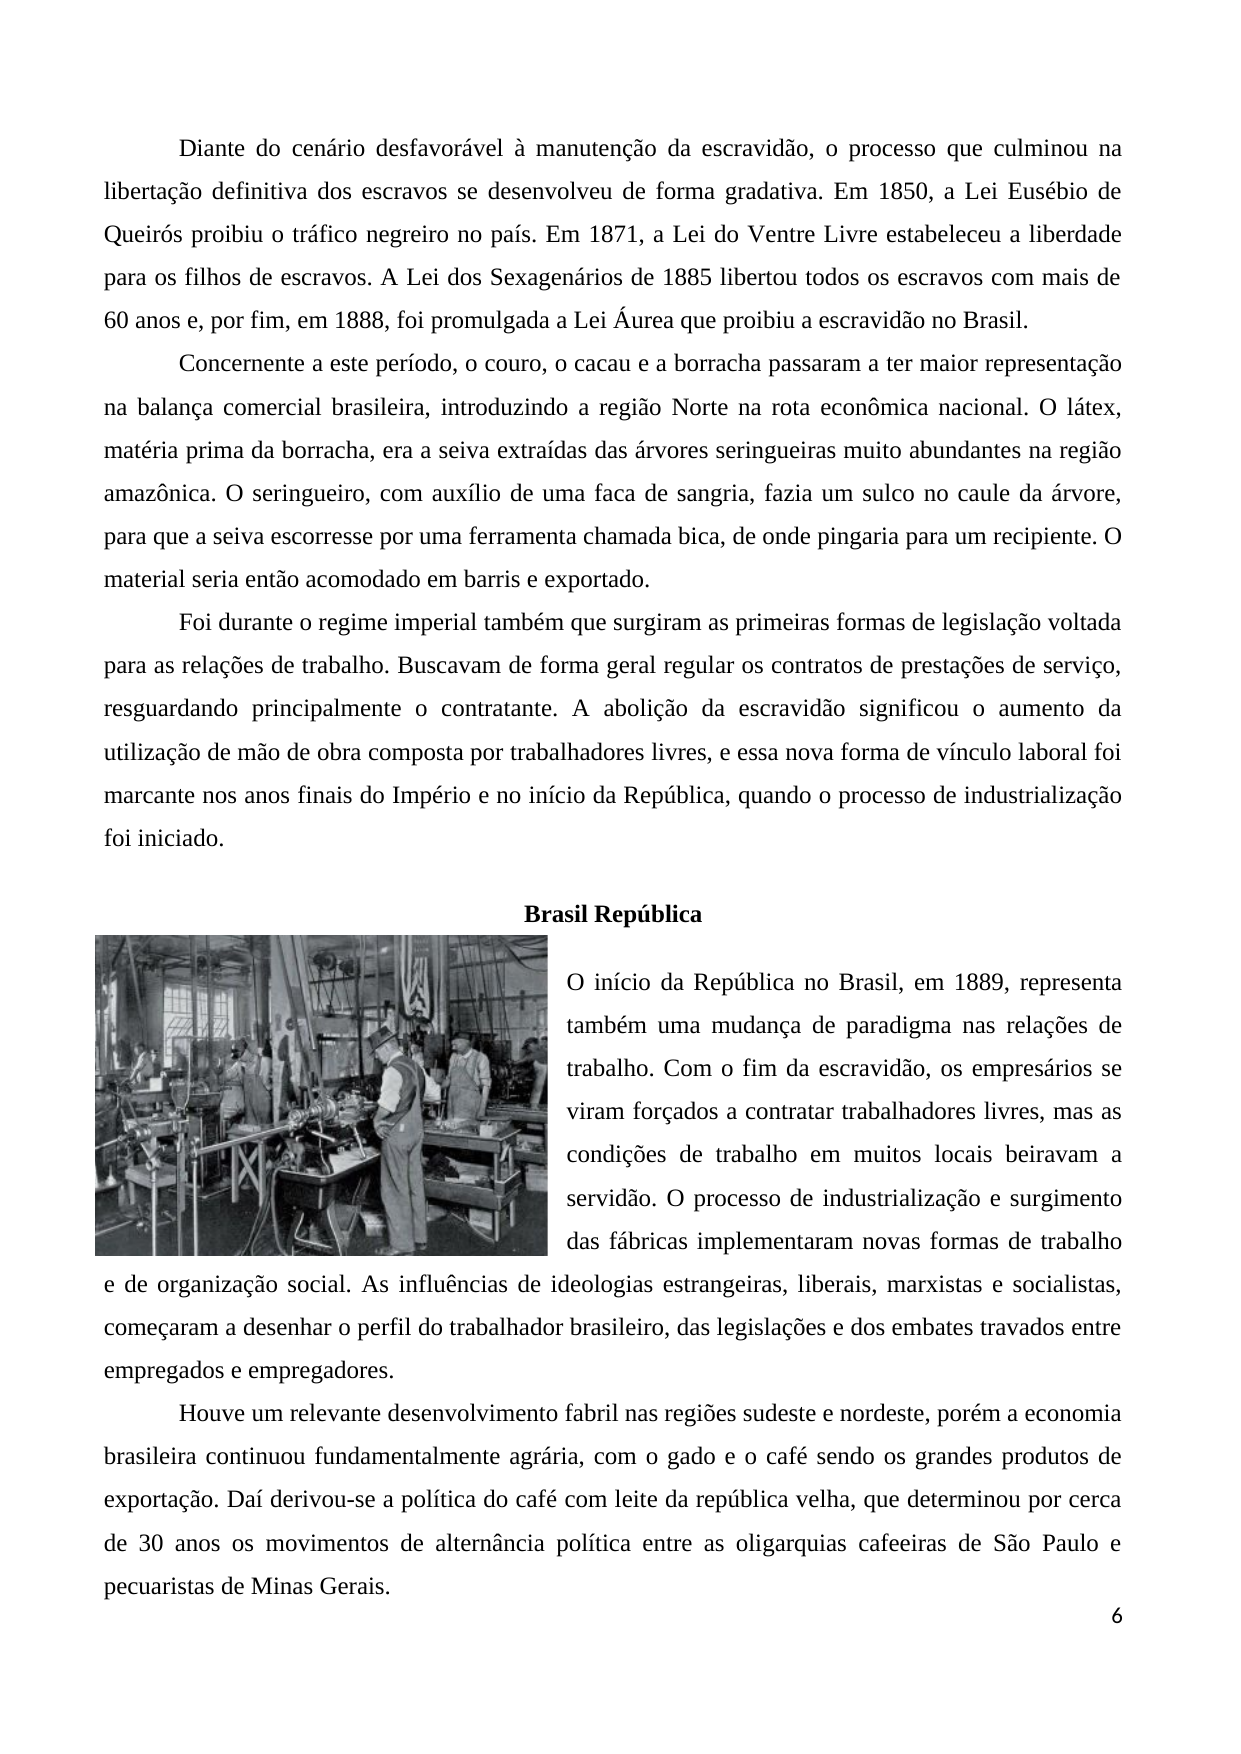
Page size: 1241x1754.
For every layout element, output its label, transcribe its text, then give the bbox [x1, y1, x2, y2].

picture [95, 935, 548, 1256]
text Houve um relevante desenvolvimento fabril nas regiões sudeste e nordeste, porém a economia brasileira continuou fundamentalmente agrária, com o gado e o café sendo os grandes produtos de exportação. Daí derivou-se a política do café com leite da república velha, que determinou por cerca de 30 anos os movimentos de alternância política entre as oligarquias cafeeiras de São Paulo e pecuaristas de Minas Gerais. [103, 1398, 1123, 1599]
text Foi durante o regime imperial também que surgiram as primeiras formas de legislação voltada para as relações de trabalho. Buscavam de forma geral regular os contratos de prestações de serviço, resguardando principalmente o contratante. A abolição da escravidão significou o aumento da utilização de mão de obra composta por trabalhadores livres, e essa nova forma de vínculo laboral foi marcante nos anos finais do Império e no início da República, quando o processo de industrialização foi iniciado. [103, 607, 1123, 852]
text Diante do cenário desfavorável à manutenção da escravidão, o processo que culminou na libertação definitiva dos escravos se desenvolveu de forma gradativa. Em 1850, a Lei Eusébio de Queirós proibiu o tráfico negreiro no país. Em 1871, a Lei do Ventre Livre estabeleceu a liberdade para os filhos de escravos. A Lei dos Sexagenários de 1885 libertou todos os escravos com mais de 60 anos e, por fim, em 1888, foi promulgada a Lei Áurea que proibiu a escravidão no Brasil. [103, 133, 1123, 334]
text Brasil República [103, 899, 1123, 928]
text Concernente a este período, o couro, o cacau e a borracha passaram a ter maior representação na balança comercial brasileira, introduzindo a região Norte na rota econômica nacional. O látex, matéria prima da borracha, era a seiva extraídas das árvores seringueiras muito abundantes na região amazônica. O seringueiro, com auxílio de uma faca de sangria, fazia um sulco no caule da árvore, para que a seiva escorresse por uma ferramenta chamada bica, de onde pingaria para um recipiente. O material seria então acomodado em barris e exportado. [103, 348, 1123, 593]
